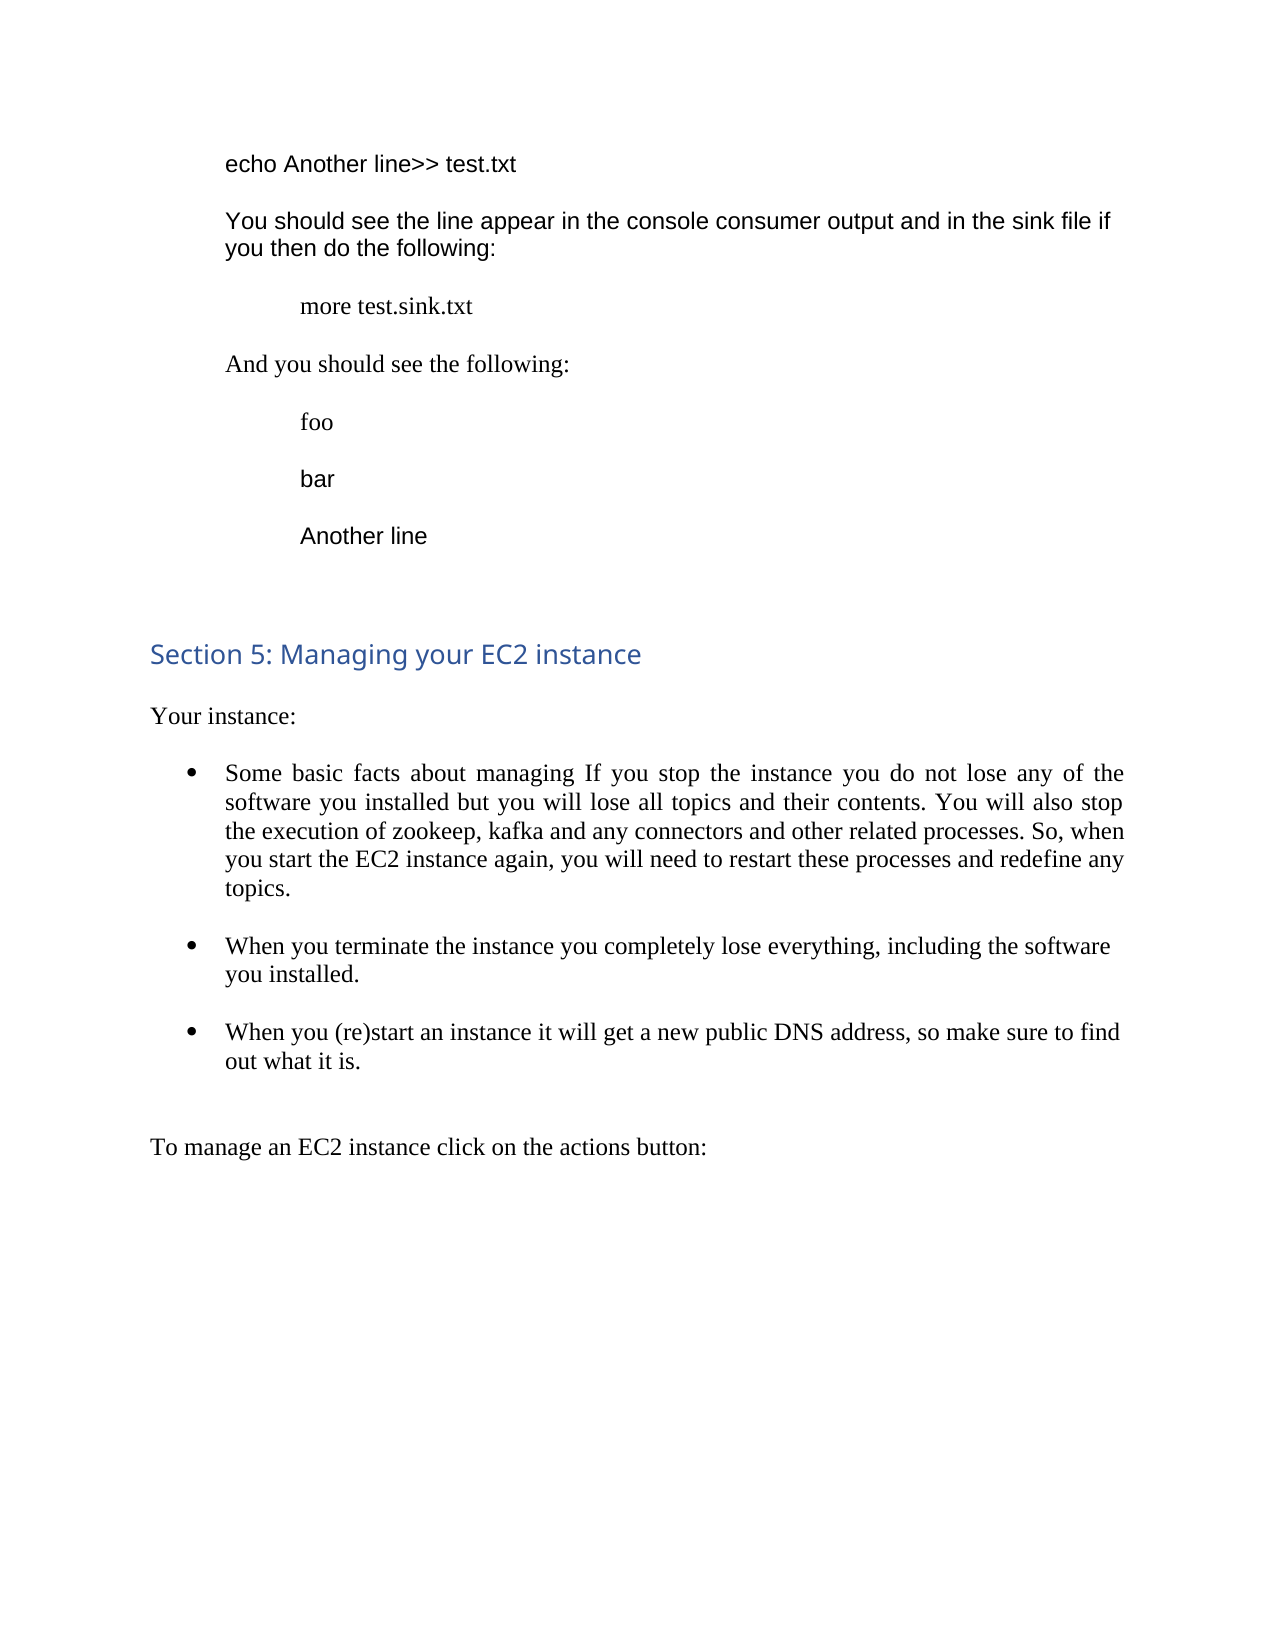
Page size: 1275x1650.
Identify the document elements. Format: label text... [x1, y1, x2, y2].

text You should see the line appear in the console consumer output and in the sink file if you then do the following: [225, 207, 1125, 262]
subtitle Section 5: Managing your EC2 instance [150, 635, 1125, 672]
list Some basic facts about managing If you stop the instance you do not lose any of the software you installed but you will lose all topics and their contents. You will also stop the execution of zookeep, kafka and any connectors and other related processes. So, when you start the EC2 instance again, you will need to restart these processes and redefine any topics. [187, 758, 1125, 902]
text echo Another line>> test.txt [150, 150, 1125, 178]
text Another line [150, 522, 1125, 549]
text more test.sink.txt [225, 291, 1125, 320]
text bar [150, 465, 1125, 492]
text Your instance: [150, 701, 1125, 729]
list When you (re)start an instance it will get a new public DNS address, so make sure to find out what it is. [187, 1017, 1125, 1074]
text foo [150, 407, 1125, 436]
text To manage an EC2 instance click on the actions button: [150, 1132, 1125, 1161]
list When you terminate the instance you completely lose everything, including the software you installed. [187, 931, 1125, 988]
text And you should see the following: [150, 349, 1125, 378]
